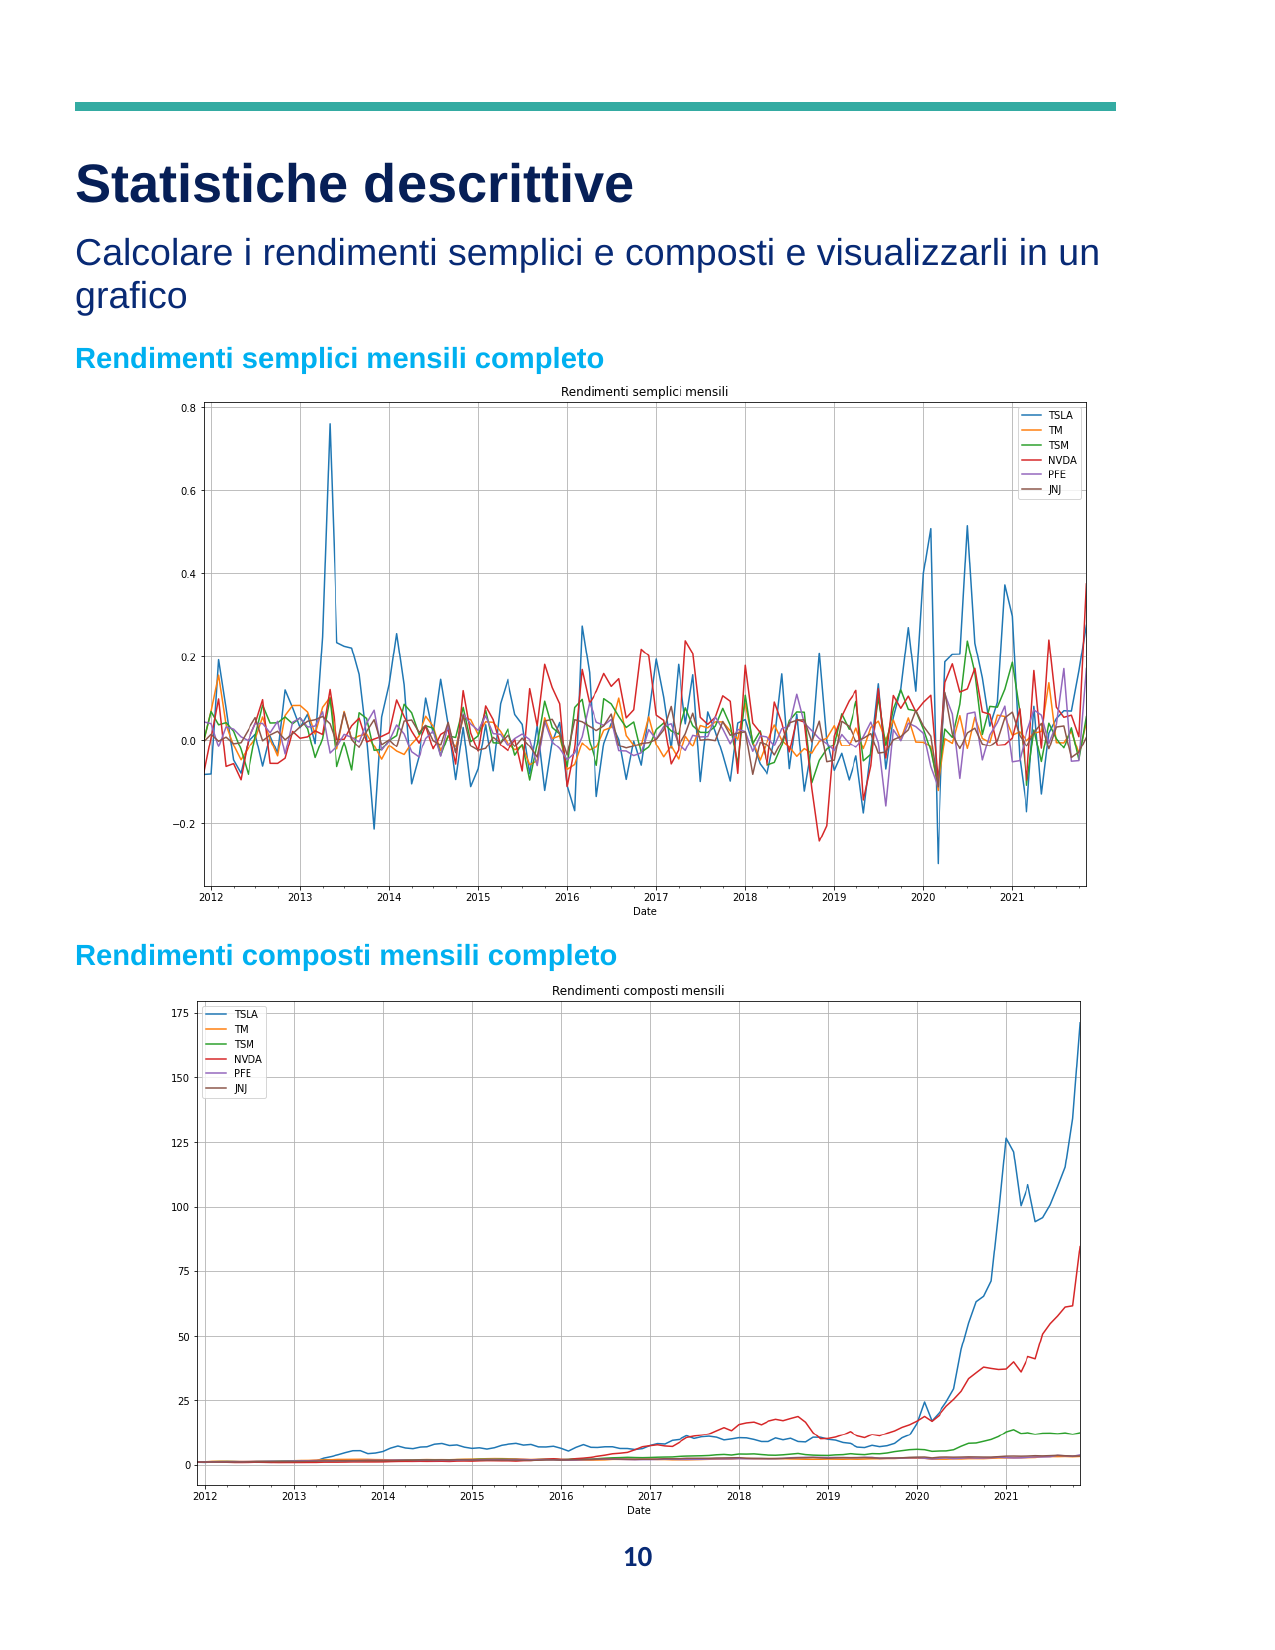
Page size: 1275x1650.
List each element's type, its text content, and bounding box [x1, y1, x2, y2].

subtitle Statistiche descrittive [75, 152, 1200, 214]
subtitle Calcolare i rendimenti semplici e composti e visualizzarli in un grafico [75, 230, 1200, 316]
subtitle Rendimenti composti mensili completo [75, 938, 1200, 972]
picture [163, 379, 1112, 929]
subtitle Rendimenti semplici mensili completo [75, 341, 1200, 374]
picture [162, 976, 1113, 1526]
